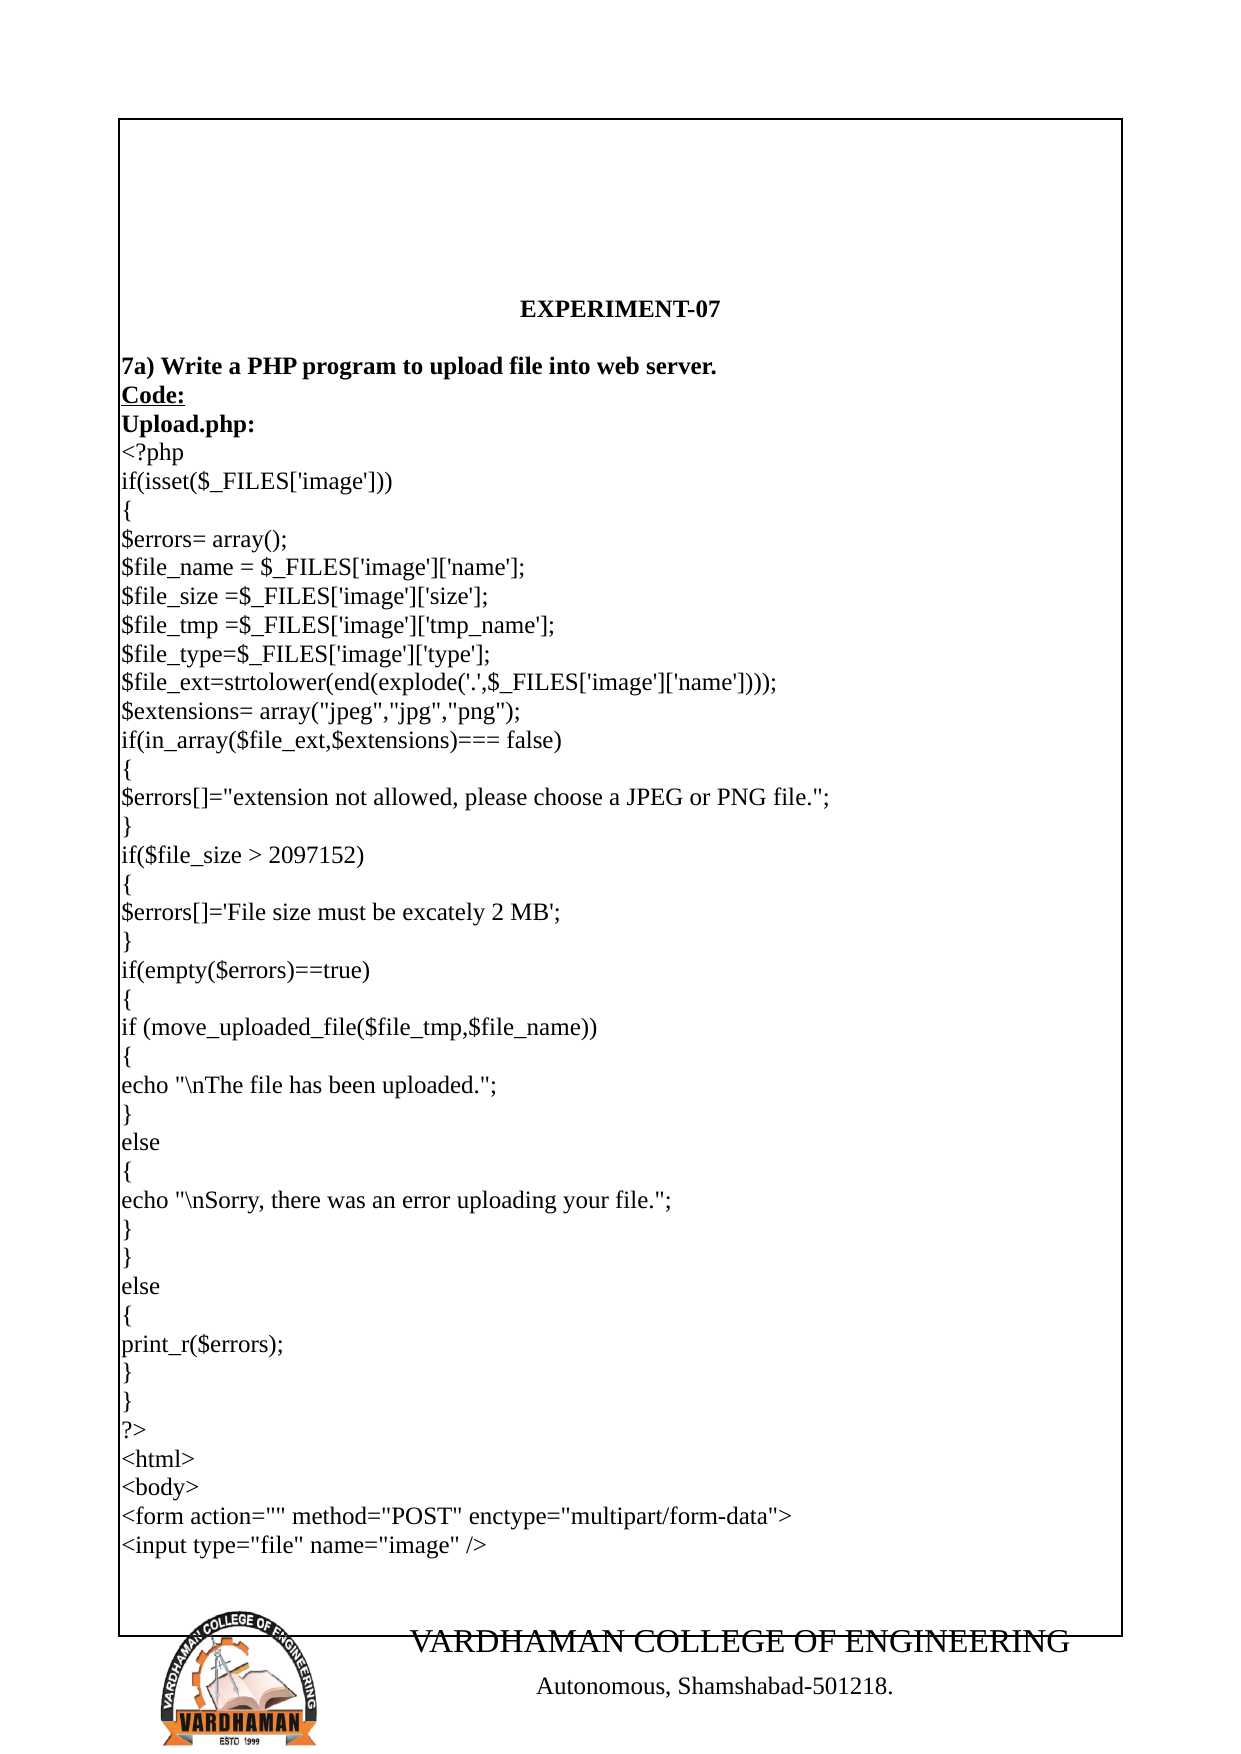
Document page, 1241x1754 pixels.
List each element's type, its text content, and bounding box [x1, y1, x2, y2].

text Upload.php: [121, 409, 1119, 437]
text if(in_array($file_ext,$extensions)=== false) [121, 725, 1119, 754]
text echo "\nThe file has been uploaded."; [121, 1070, 1119, 1099]
text <?php [121, 437, 1119, 466]
text $errors[]='File size must be excately 2 MB'; [121, 897, 1119, 926]
text { [121, 1041, 1119, 1070]
text } [121, 926, 1119, 955]
text if(isset($_FILES['image'])) [121, 466, 1119, 495]
text <html> [121, 1444, 1119, 1472]
text if (move_uploaded_file($file_tmp,$file_name)) [121, 1012, 1119, 1041]
text else [121, 1127, 1119, 1156]
text { [121, 1156, 1119, 1185]
text $file_size =$_FILES['image']['size']; [121, 581, 1119, 610]
text { [121, 869, 1119, 897]
text EXPERIMENT-07 [121, 294, 1119, 322]
text <body> [121, 1472, 1119, 1501]
text Code: [121, 380, 1119, 409]
text $file_type=$_FILES['image']['type']; [121, 639, 1119, 667]
text $extensions= array("jpeg","jpg","png"); [121, 696, 1119, 725]
text $errors[]="extension not allowed, please choose a JPEG or PNG file."; [121, 782, 1119, 811]
text } [121, 1242, 1119, 1271]
text $errors= array(); [121, 524, 1119, 552]
text } [121, 1386, 1119, 1415]
text <input type="file" name="image" /> [121, 1530, 1119, 1559]
picture [145, 1608, 383, 1753]
text if(empty($errors)==true) [121, 955, 1119, 984]
text } [121, 1214, 1119, 1242]
text { [121, 984, 1119, 1012]
text if($file_size > 2097152) [121, 840, 1119, 869]
text 7a) Write a PHP program to upload file into web server. [121, 351, 1119, 380]
text <form action="" method="POST" enctype="multipart/form-data"> [121, 1501, 1119, 1530]
text } [121, 1357, 1119, 1386]
text { [121, 495, 1119, 524]
text echo "\nSorry, there was an error uploading your file."; [121, 1185, 1119, 1214]
text } [121, 1099, 1119, 1127]
text ?> [121, 1415, 1119, 1444]
text $file_ext=strtolower(end(explode('.',$_FILES['image']['name']))); [121, 667, 1119, 696]
text } [121, 811, 1119, 840]
text { [121, 754, 1119, 782]
text print_r($errors); [121, 1329, 1119, 1357]
text $file_name = $_FILES['image']['name']; [121, 552, 1119, 581]
text else [121, 1271, 1119, 1300]
text { [121, 1300, 1119, 1329]
text $file_tmp =$_FILES['image']['tmp_name']; [121, 610, 1119, 639]
